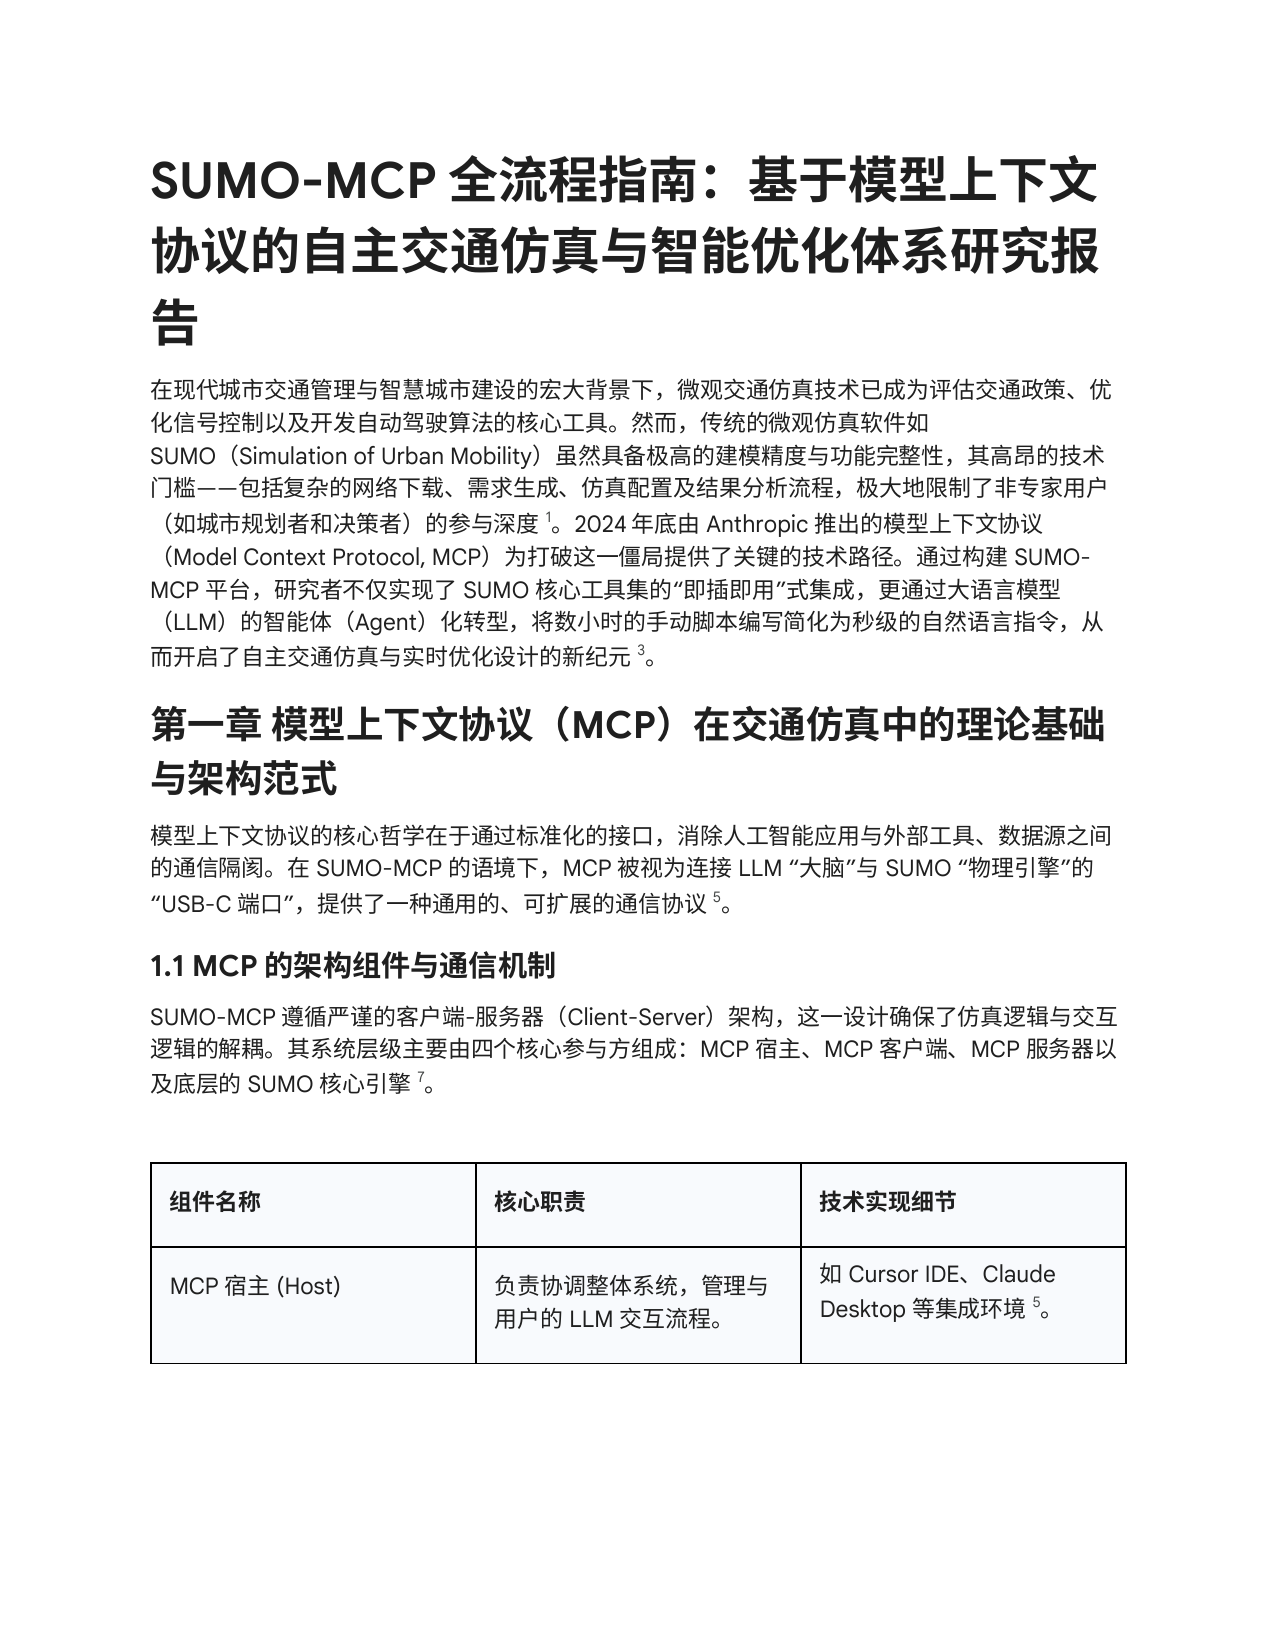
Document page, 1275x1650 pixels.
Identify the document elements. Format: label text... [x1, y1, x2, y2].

table_header 组件名称 [152, 1164, 475, 1246]
text SUMO-MCP 遵循严谨的客户端-服务器（Client-Server）架构，这一设计确保了仿真逻辑与交互逻辑的解耦。其系统层级主要由四个核心参与方组成：MCP 宿主、MCP 客户端、MCP 服务器以及底层的 SUMO 核心引擎 7。 [150, 1003, 1125, 1100]
table_cell MCP 宿主 (Host) [152, 1248, 475, 1363]
subtitle SUMO-MCP 全流程指南：基于模型上下文协议的自主交通仿真与智能优化体系研究报告 [150, 150, 1125, 355]
subtitle 1.1 MCP 的架构组件与通信机制 [150, 948, 1125, 985]
subtitle 第一章 模型上下文协议（MCP）在交通仿真中的理论基础与架构范式 [150, 702, 1125, 803]
table_header 技术实现细节 [802, 1164, 1125, 1246]
table_cell 负责协调整体系统，管理与用户的 LLM 交互流程。 [477, 1248, 800, 1363]
text 模型上下文协议的核心哲学在于通过标准化的接口，消除人工智能应用与外部工具、数据源之间的通信隔阂。在 SUMO-MCP 的语境下，MCP 被视为连接 LLM “大脑”与 SUMO “物理引擎”的“USB-C 端口”，提供了一种通用的、可扩展的通信协议 5。 [150, 822, 1125, 919]
table_cell 如 Cursor IDE、Claude Desktop 等集成环境 5。 [802, 1248, 1125, 1363]
text 在现代城市交通管理与智慧城市建设的宏大背景下，微观交通仿真技术已成为评估交通政策、优化信号控制以及开发自动驾驶算法的核心工具。然而，传统的微观仿真软件如 SUMO（Simulation of Urban Mobility）虽然具备极高的建模精度与功能完整性，其高昂的技术门槛——包括复杂的网络下载、需求生成、仿真配置及结果分析流程，极大地限制了非专家用户（如城市规划者和决策者）的参与深度 1。2024年底由 Anthropic 推出的模型上下文协议（Model Context Protocol, MCP）为打破这一僵局提供了关键的技术路径。通过构建 SUMO-MCP 平台，研究者不仅实现了 SUMO 核心工具集的“即插即用”式集成，更通过大语言模型（LLM）的智能体（Agent）化转型，将数小时的手动脚本编写简化为秒级的自然语言指令，从而开启了自主交通仿真与实时优化设计的新纪元 3。 [150, 377, 1125, 673]
table_header 核心职责 [477, 1164, 800, 1246]
